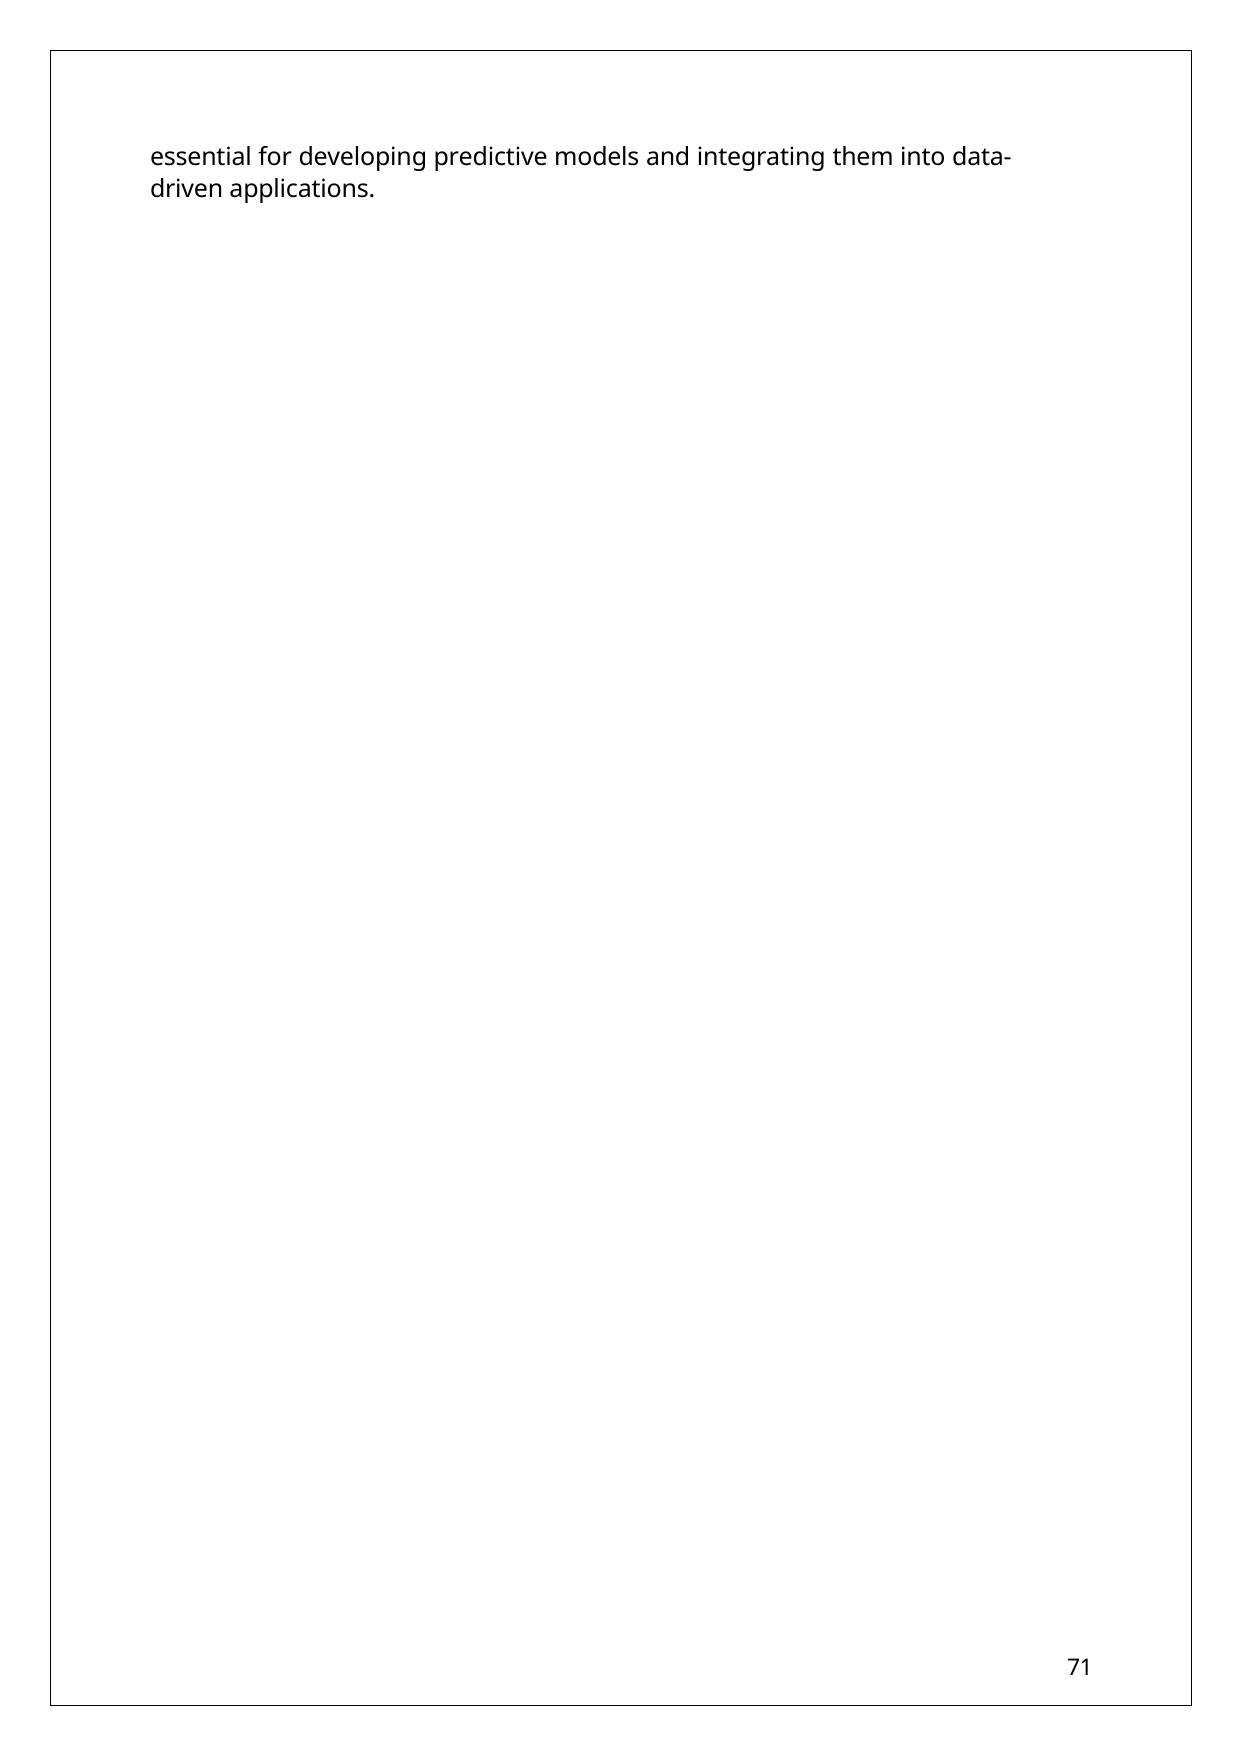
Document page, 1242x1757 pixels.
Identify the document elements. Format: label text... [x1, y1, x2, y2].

text essential for developing predictive models and integrating them into data-driven applications. [150, 140, 1069, 204]
